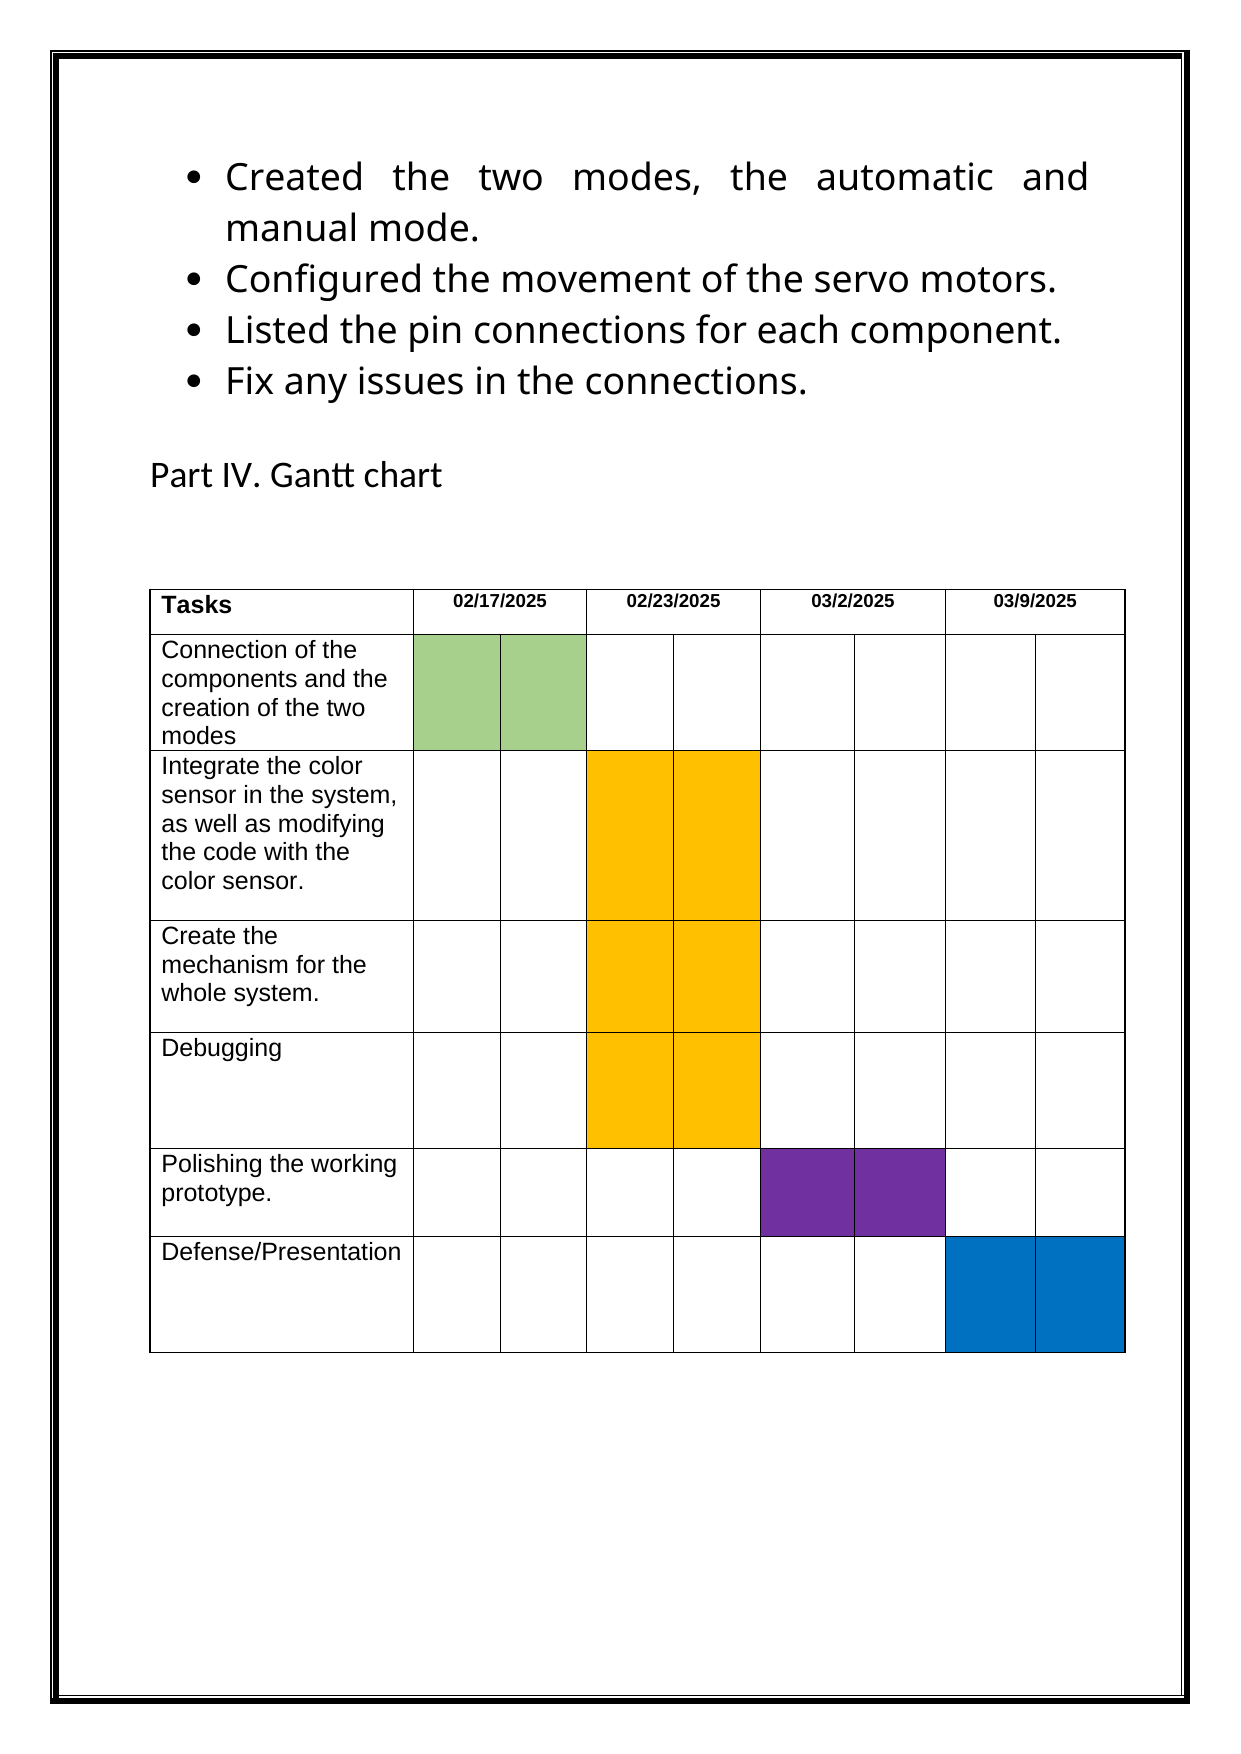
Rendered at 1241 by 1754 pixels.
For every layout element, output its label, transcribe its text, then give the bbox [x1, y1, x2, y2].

table_cell Debugging [151, 1033, 413, 1148]
table_cell Polishing the working prototype. [151, 1149, 413, 1236]
table_cell [587, 1237, 673, 1352]
list Fix any issues in the connections. [187, 354, 1090, 405]
table_cell [414, 1237, 500, 1352]
table_cell [587, 751, 673, 920]
table_cell [855, 921, 945, 1032]
table_cell [414, 1033, 500, 1148]
list Created the two modes, the automatic and manual mode. [187, 150, 1090, 252]
table_header 02/23/2025 [587, 590, 760, 634]
table_cell [674, 921, 760, 1032]
table_cell Connection of the components and the creation of the two modes [151, 635, 413, 750]
table_cell [587, 1149, 673, 1236]
table_cell [501, 1033, 586, 1148]
list Configured the movement of the servo motors. [187, 252, 1090, 303]
table_cell [761, 1237, 854, 1352]
table_cell [1036, 1033, 1124, 1148]
table_cell [946, 921, 1035, 1032]
table_cell [587, 1033, 673, 1148]
table_cell [414, 921, 500, 1032]
table_cell [946, 1149, 1035, 1236]
table_cell [587, 921, 673, 1032]
table_cell [761, 635, 854, 750]
table_cell [761, 751, 854, 920]
table_cell [761, 921, 854, 1032]
table_cell [501, 1237, 586, 1352]
table_cell [946, 635, 1035, 750]
table_header Tasks [151, 590, 413, 634]
table_cell Create the mechanism for the whole system. [151, 921, 413, 1032]
table_cell Defense/Presentation [151, 1237, 413, 1352]
table_header 03/9/2025 [946, 590, 1124, 634]
table_cell [1036, 1149, 1124, 1236]
table_cell [855, 1237, 945, 1352]
text Part IV. Gantt chart [150, 451, 1090, 497]
table_cell [414, 1149, 500, 1236]
table_cell [501, 921, 586, 1032]
table_cell [855, 751, 945, 920]
table_header 03/2/2025 [761, 590, 945, 634]
table_cell [855, 635, 945, 750]
table_cell [674, 635, 760, 750]
table_header 02/17/2025 [414, 590, 586, 634]
table_cell [855, 1149, 945, 1236]
table_cell [587, 635, 673, 750]
table_cell [414, 751, 500, 920]
table_cell Integrate the color sensor in the system, as well as modifying the code with the color sensor. [151, 751, 413, 920]
table_cell [946, 1237, 1035, 1352]
list Listed the pin connections for each component. [187, 303, 1090, 354]
table_cell [674, 1033, 760, 1148]
table_cell [674, 1149, 760, 1236]
table_cell [674, 1237, 760, 1352]
table_cell [501, 635, 586, 750]
table_cell [855, 1033, 945, 1148]
table_cell [674, 751, 760, 920]
table_cell [1036, 751, 1124, 920]
table_cell [501, 751, 586, 920]
table_cell [414, 635, 500, 750]
table_cell [761, 1033, 854, 1148]
table_cell [761, 1149, 854, 1236]
table_cell [1036, 635, 1124, 750]
table_cell [946, 1033, 1035, 1148]
table_cell [946, 751, 1035, 920]
table_cell [1036, 921, 1124, 1032]
table_cell [1036, 1237, 1124, 1352]
table_cell [501, 1149, 586, 1236]
